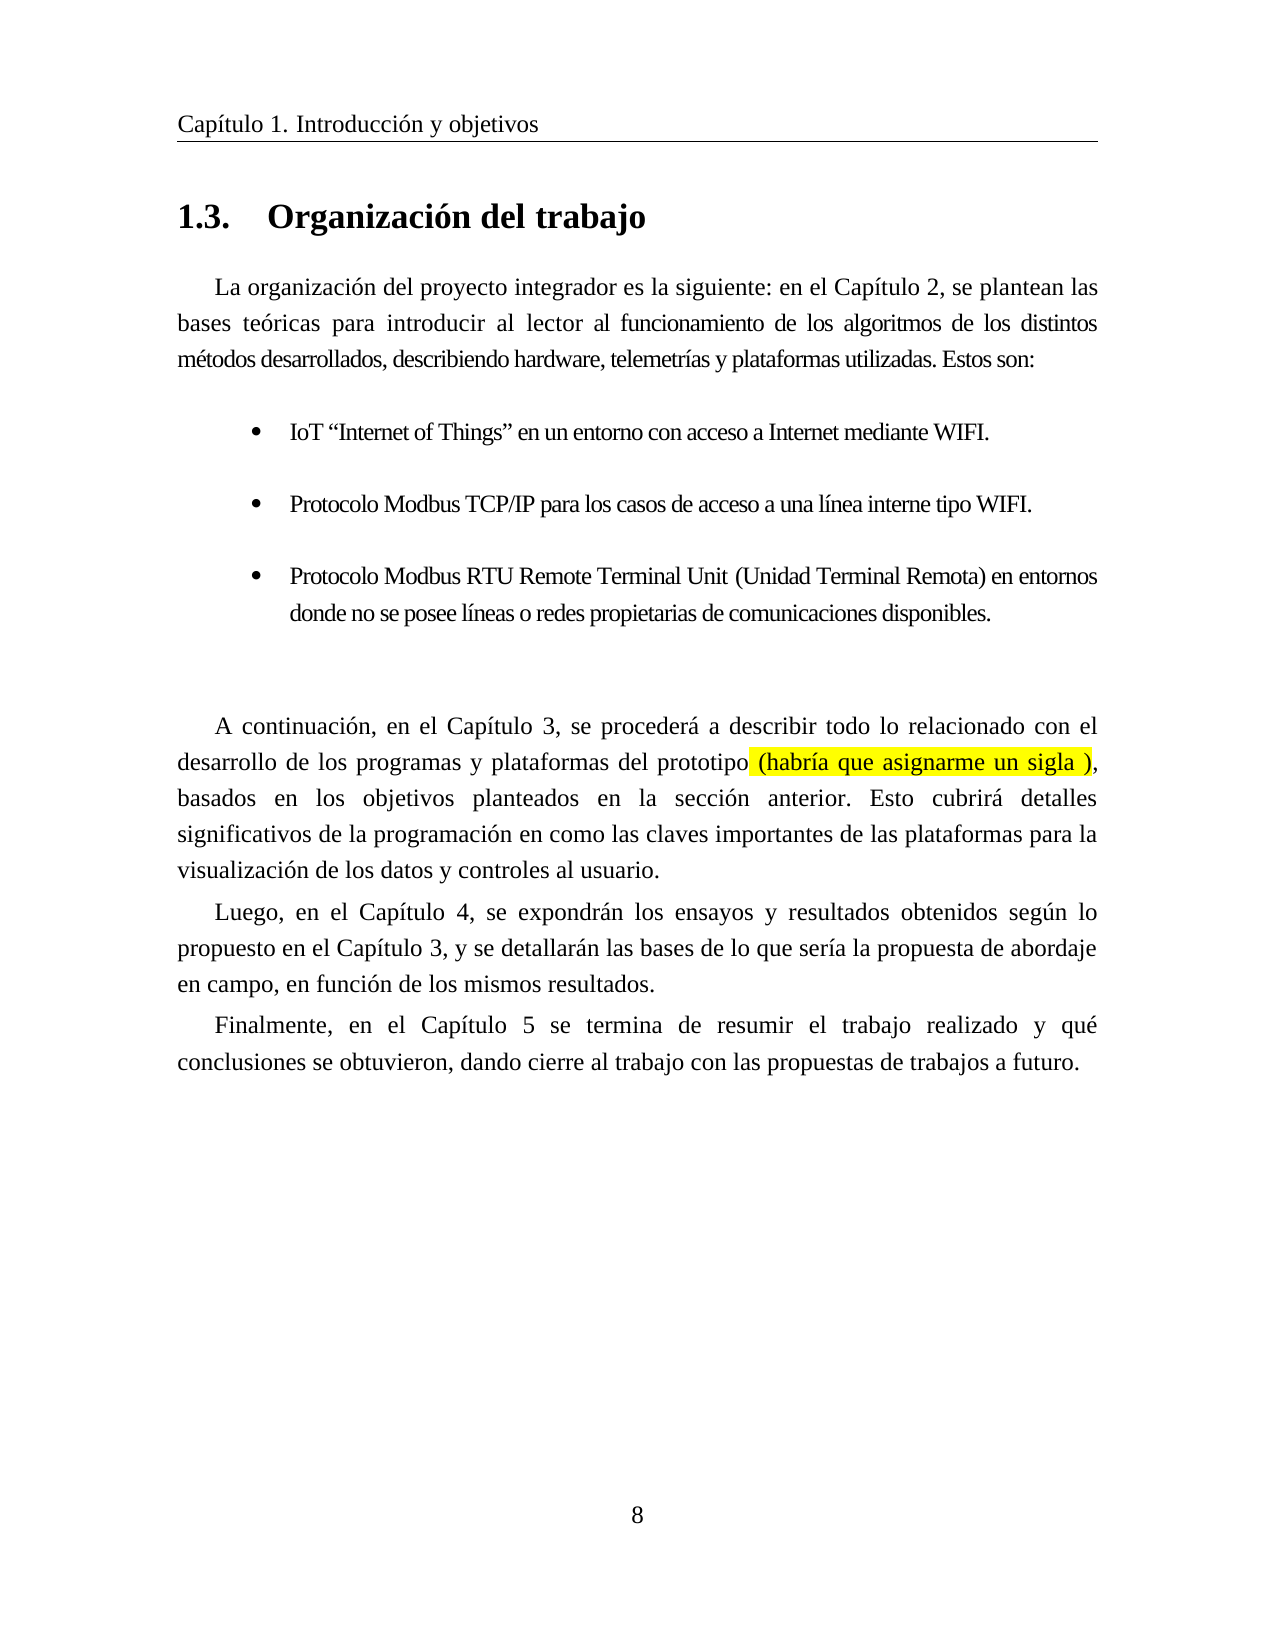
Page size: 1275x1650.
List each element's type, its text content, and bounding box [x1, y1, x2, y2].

text Finalmente, en el Capítulo 5 se termina de resumir el trabajo realizado y qué conclusiones se obtuvieron, dando cierre al trabajo con las propuestas de trabajos a futuro. [177, 1011, 1098, 1076]
subtitle Organización del trabajo [177, 195, 1200, 236]
text A continuación, en el Capítulo 3, se procederá a describir todo lo relacionado con el desarrollo de los programas y plataformas del prototipo (habría que asignarme un sigla ), basados en los objetivos planteados en la sección anterior. Esto cubrirá detalles significativos de la programación en como las claves importantes de las plataformas para la visualización de los datos y controles al usuario. [177, 711, 1098, 884]
text Luego, en el Capítulo 4, se expondrán los ensayos y resultados obtenidos según lo propuesto en el Capítulo 3, y se detallarán las bases de lo que sería la propuesta de abordaje en campo, en función de los mismos resultados. [177, 897, 1098, 998]
list Protocolo Modbus RTU Remote Terminal Unit (Unidad Terminal Remota) en entornos donde no se posee líneas o redes propietarias de comunicaciones disponibles. [252, 561, 1098, 626]
list Protocolo Modbus TCP/IP para los casos de acceso a una línea interne tipo WIFI. [252, 489, 1098, 518]
list IoT “Internet of Things” en un entorno con acceso a Internet mediante WIFI. [252, 417, 1098, 445]
text La organización del proyecto integrador es la siguiente: en el Capítulo 2, se plantean las bases teóricas para introducir al lector al funcionamiento de los algoritmos de los distintos métodos desarrollados, describiendo hardware, telemetrías y plataformas utilizadas. Estos son: [177, 272, 1098, 373]
